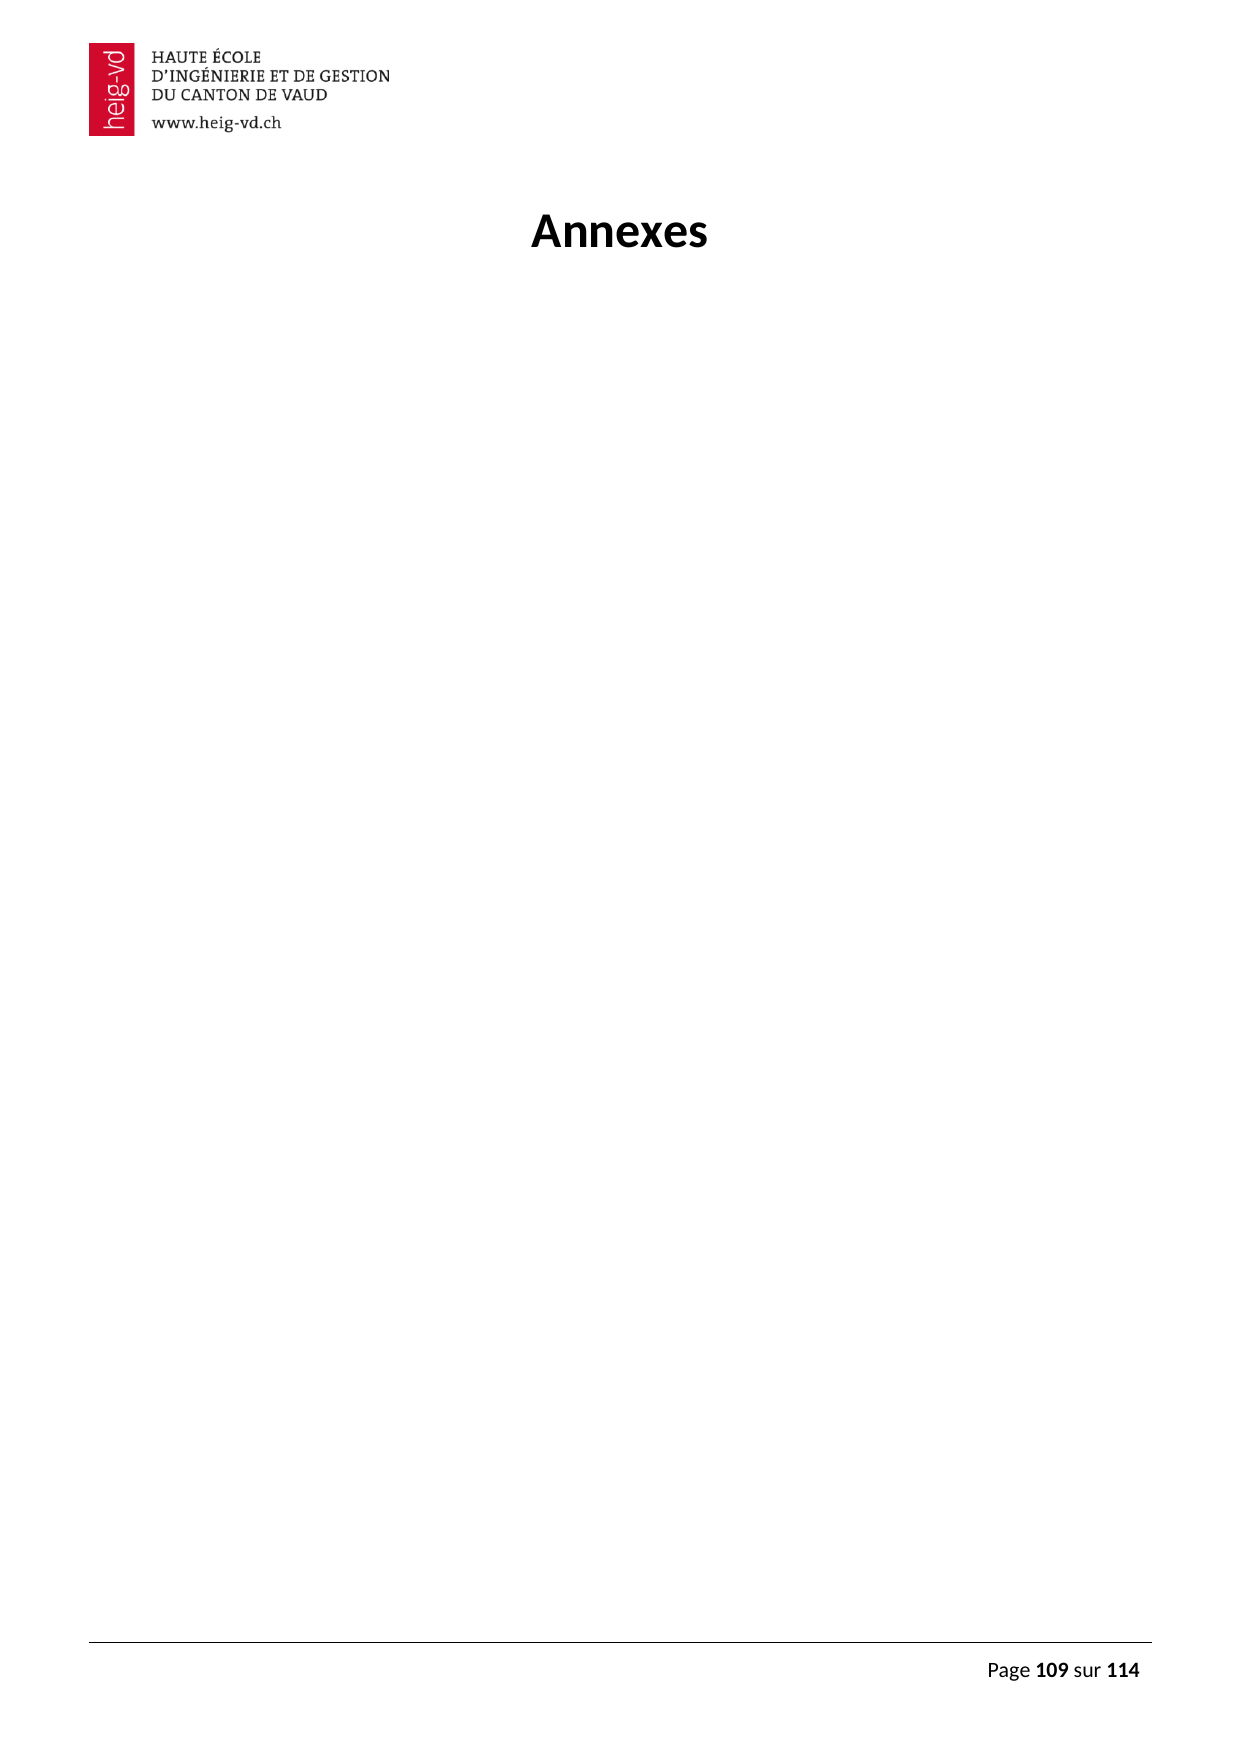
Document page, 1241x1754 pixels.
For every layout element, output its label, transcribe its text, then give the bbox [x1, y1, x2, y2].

picture [89, 43, 389, 136]
text Annexes [89, 198, 1152, 259]
